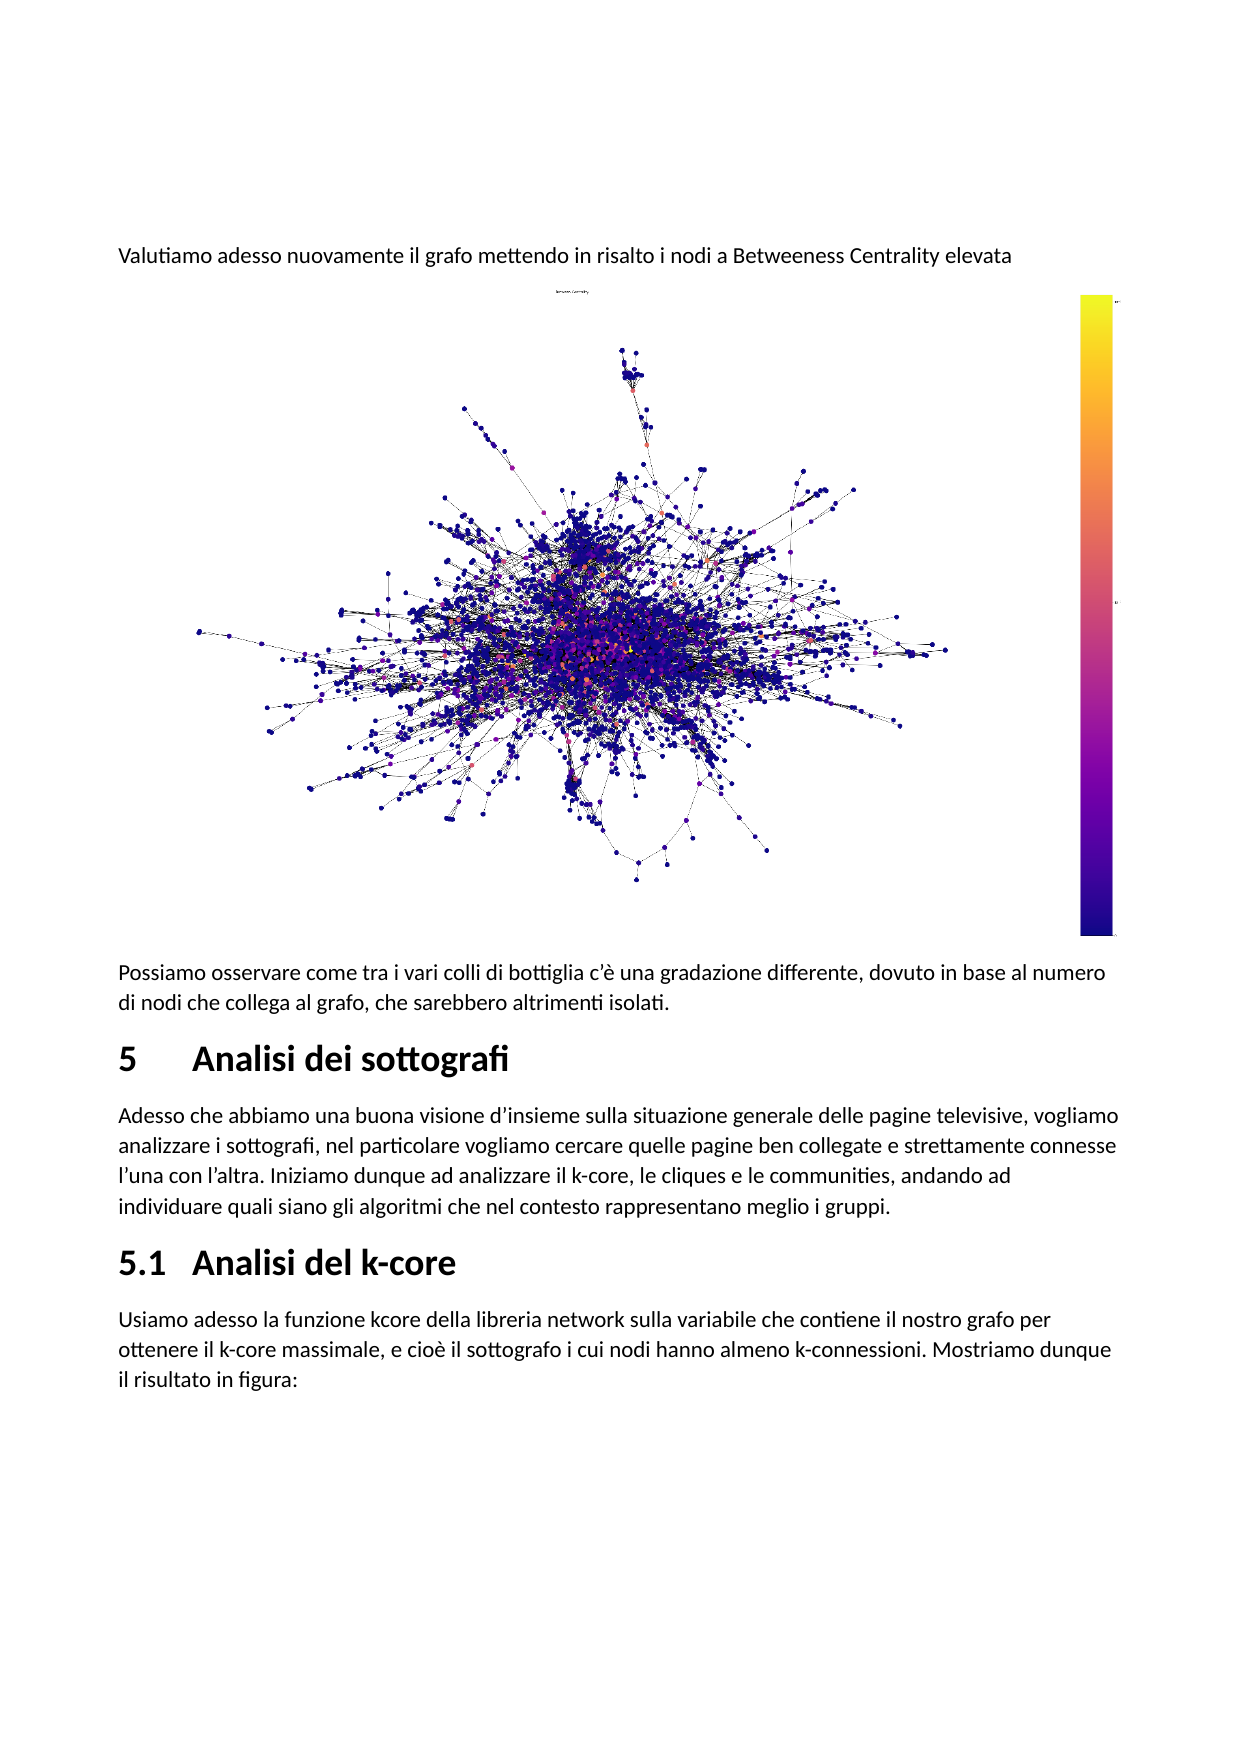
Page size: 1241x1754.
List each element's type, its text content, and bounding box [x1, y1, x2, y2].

picture [118, 288, 1123, 939]
text Usiamo adesso la funzione kcore della libreria network sulla variabile che contiene il nostro grafo per ottenere il k-core massimale, e cioè il sottografo i cui nodi hanno almeno k-connessioni. Mostriamo dunque il risultato in figura: [118, 1305, 1122, 1393]
text Adesso che abbiamo una buona visione d’insieme sulla situazione generale delle pagine televisive, vogliamo analizzare i sottografi, nel particolare vogliamo cercare quelle pagine ben collegate e strettamente connesse l’una con l’altra. Iniziamo dunque ad analizzare il k-core, le cliques e le communities, andando ad individuare quali siano gli algoritmi che nel contesto rappresentano meglio i gruppi. [118, 1101, 1122, 1220]
text 5.1 Analisi del k-core [118, 1239, 1122, 1284]
text Valutiamo adesso nuovamente il grafo mettendo in risalto i nodi a Betweeness Centrality elevata [118, 241, 1122, 269]
text 5 Analisi dei sottografi [118, 1035, 1122, 1081]
text Possiamo osservare come tra i vari colli di bottiglia c’è una gradazione differente, dovuto in base al numero di nodi che collega al grafo, che sarebbero altrimenti isolati. [118, 958, 1122, 1016]
